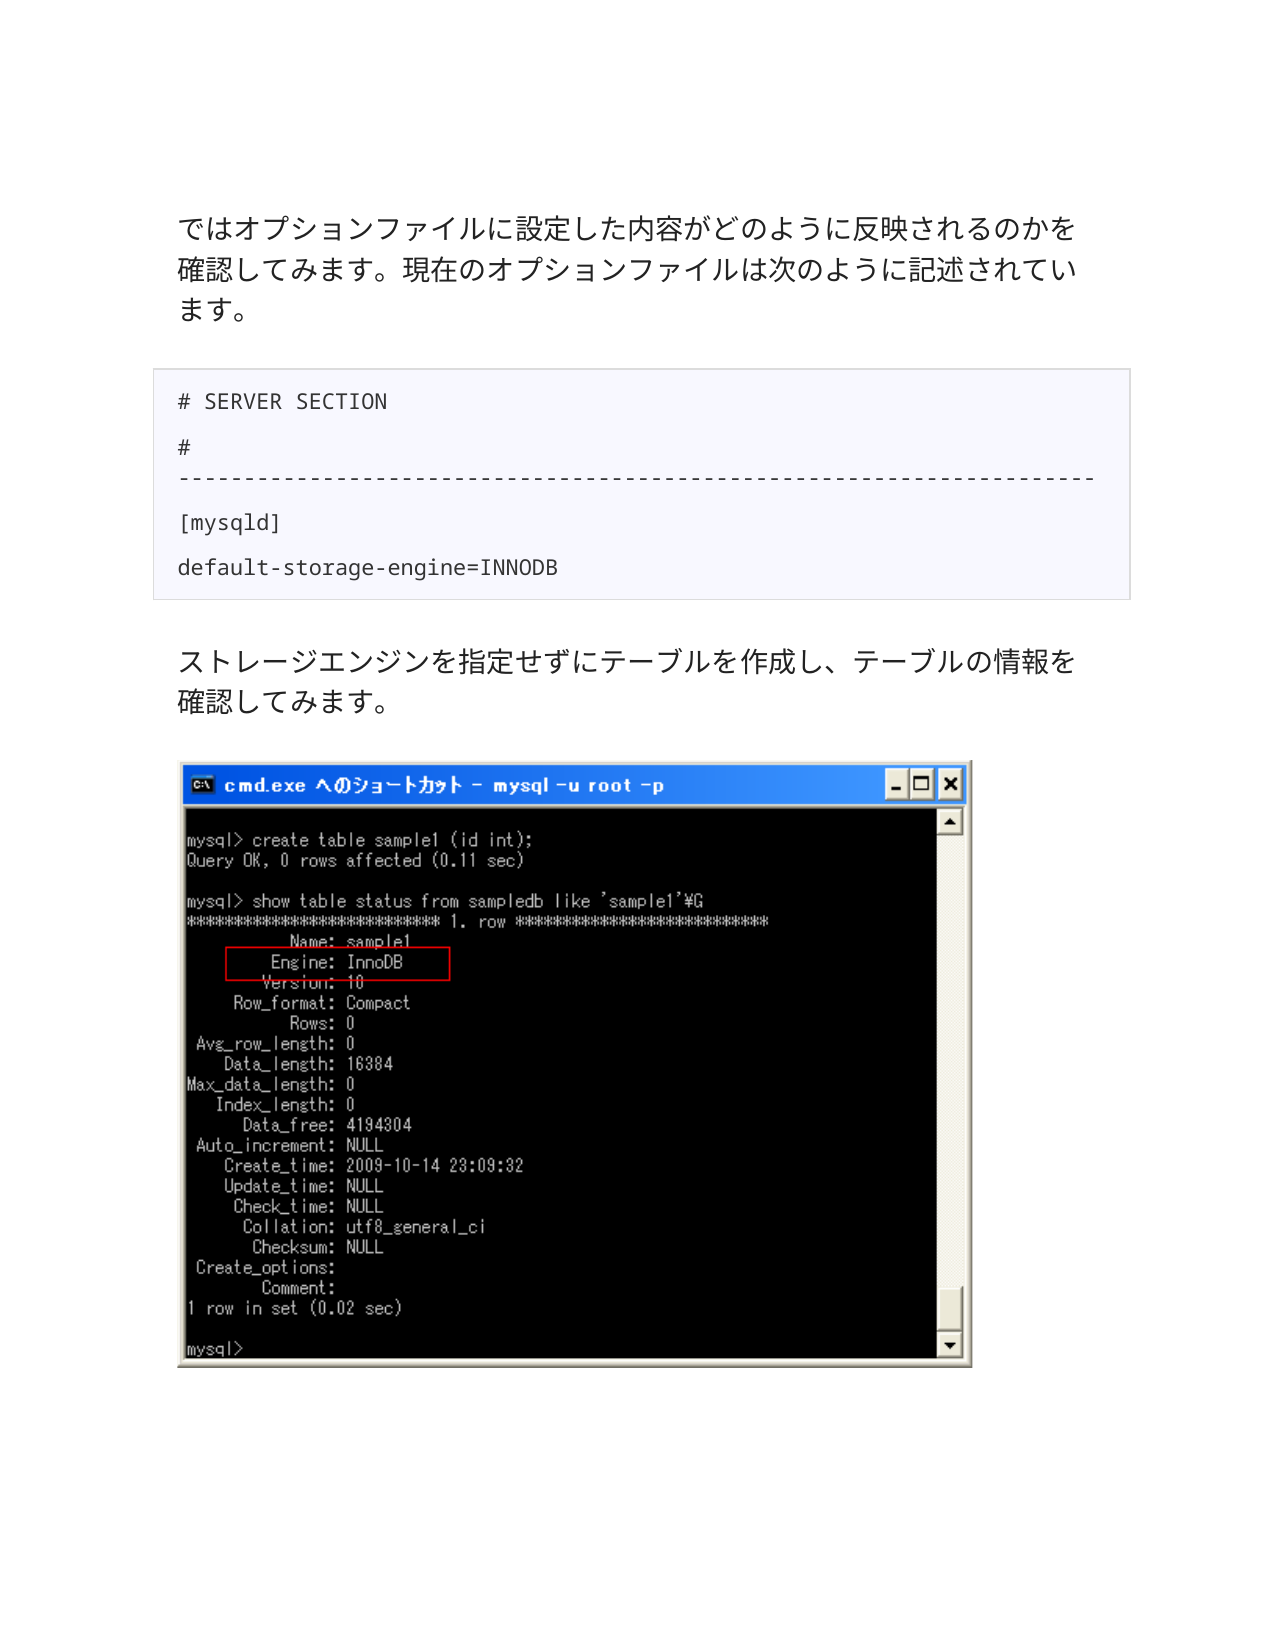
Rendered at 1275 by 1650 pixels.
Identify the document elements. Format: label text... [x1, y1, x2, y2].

text [mysqld] [154, 489, 1129, 534]
text ではオプションファイルに設定した内容がどのように反映されるのかを確認してみます。現在のオプションファイルは次のように記述されています。 [177, 207, 1098, 329]
text # ---------------------------------------------------------------------- [154, 413, 1129, 489]
text ストレージエンジンを指定せずにテーブルを作成し、テーブルの情報を確認してみます。 [177, 639, 1098, 721]
picture [177, 760, 973, 1368]
text # SERVER SECTION [154, 370, 1129, 413]
text default-storage-engine=INNODB [154, 534, 1129, 599]
